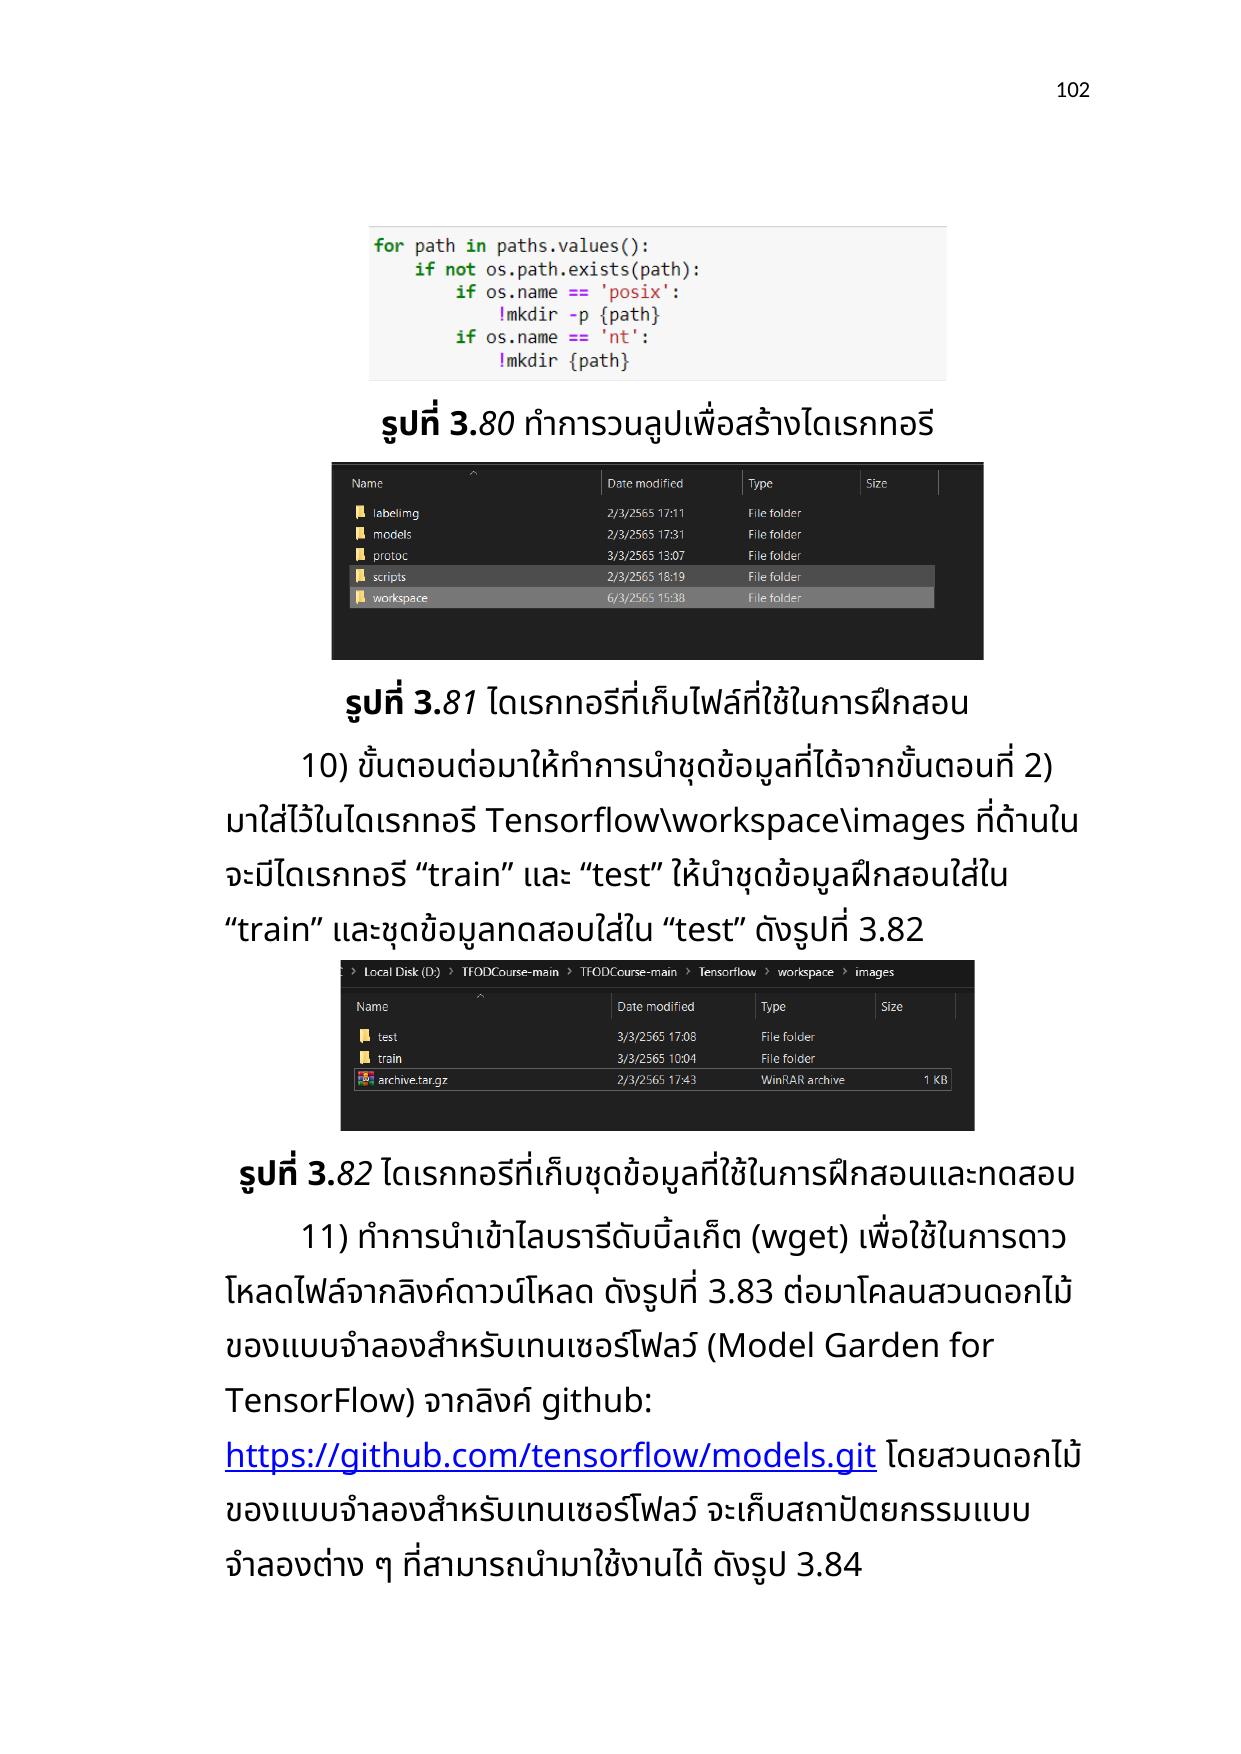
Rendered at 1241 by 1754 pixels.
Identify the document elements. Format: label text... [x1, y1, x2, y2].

picture [340, 960, 975, 1131]
picture [331, 462, 984, 660]
text รูปที่ 3.82 ไดเรกทอรีที่เก็บชุดข้อมูลที่ใช้ในการฝึกสอนและทดสอบ [225, 1150, 1090, 1201]
text รูปที่ 3.80 ทำการวนลูปเพื่อสร้างไดเรกทอรี [225, 399, 1090, 450]
picture [368, 225, 947, 381]
text 11) ทำการนำเข้าไลบรารีดับบิ้ลเก็ต (wget) เพื่อใช้ในการดาวโหลดไฟล์จากลิงค์ดาวน์โหลด ดังรูปที่ 3.83 ต่อมาโคลนสวนดอกไม้ของแบบจำลองสำหรับเทนเซอร์โฟลว์ (Model Garden for TensorFlow) จากลิงค์ github: https://github.com/tensorflow/models.git โดยสวนดอกไม้ของแบบจำลองสำหรับเทนเซอร์โฟลว์ จะเก็บสถาปัตยกรรมแบบจำลองต่าง ๆ ที่สามารถนำมาใช้งานได้ ดังรูป 3.84 [225, 1213, 1090, 1591]
text 10) ขั้นตอนต่อมาให้ทำการนำชุดข้อมูลที่ได้จากขั้นตอนที่ 2) มาใส่ไว้ในไดเรกทอรี Tensorflow\workspace\images ที่ด้านในจะมีไดเรกทอรี “train” และ “test” ให้นำชุดข้อมูลฝึกสอนใส่ใน “train” และชุดข้อมูลทดสอบใส่ใน “test” ดังรูปที่ 3.82 [225, 742, 1090, 956]
text รูปที่ 3.81 ไดเรกทอรีที่เก็บไฟล์ที่ใช้ในการฝึกสอน [225, 679, 1090, 729]
